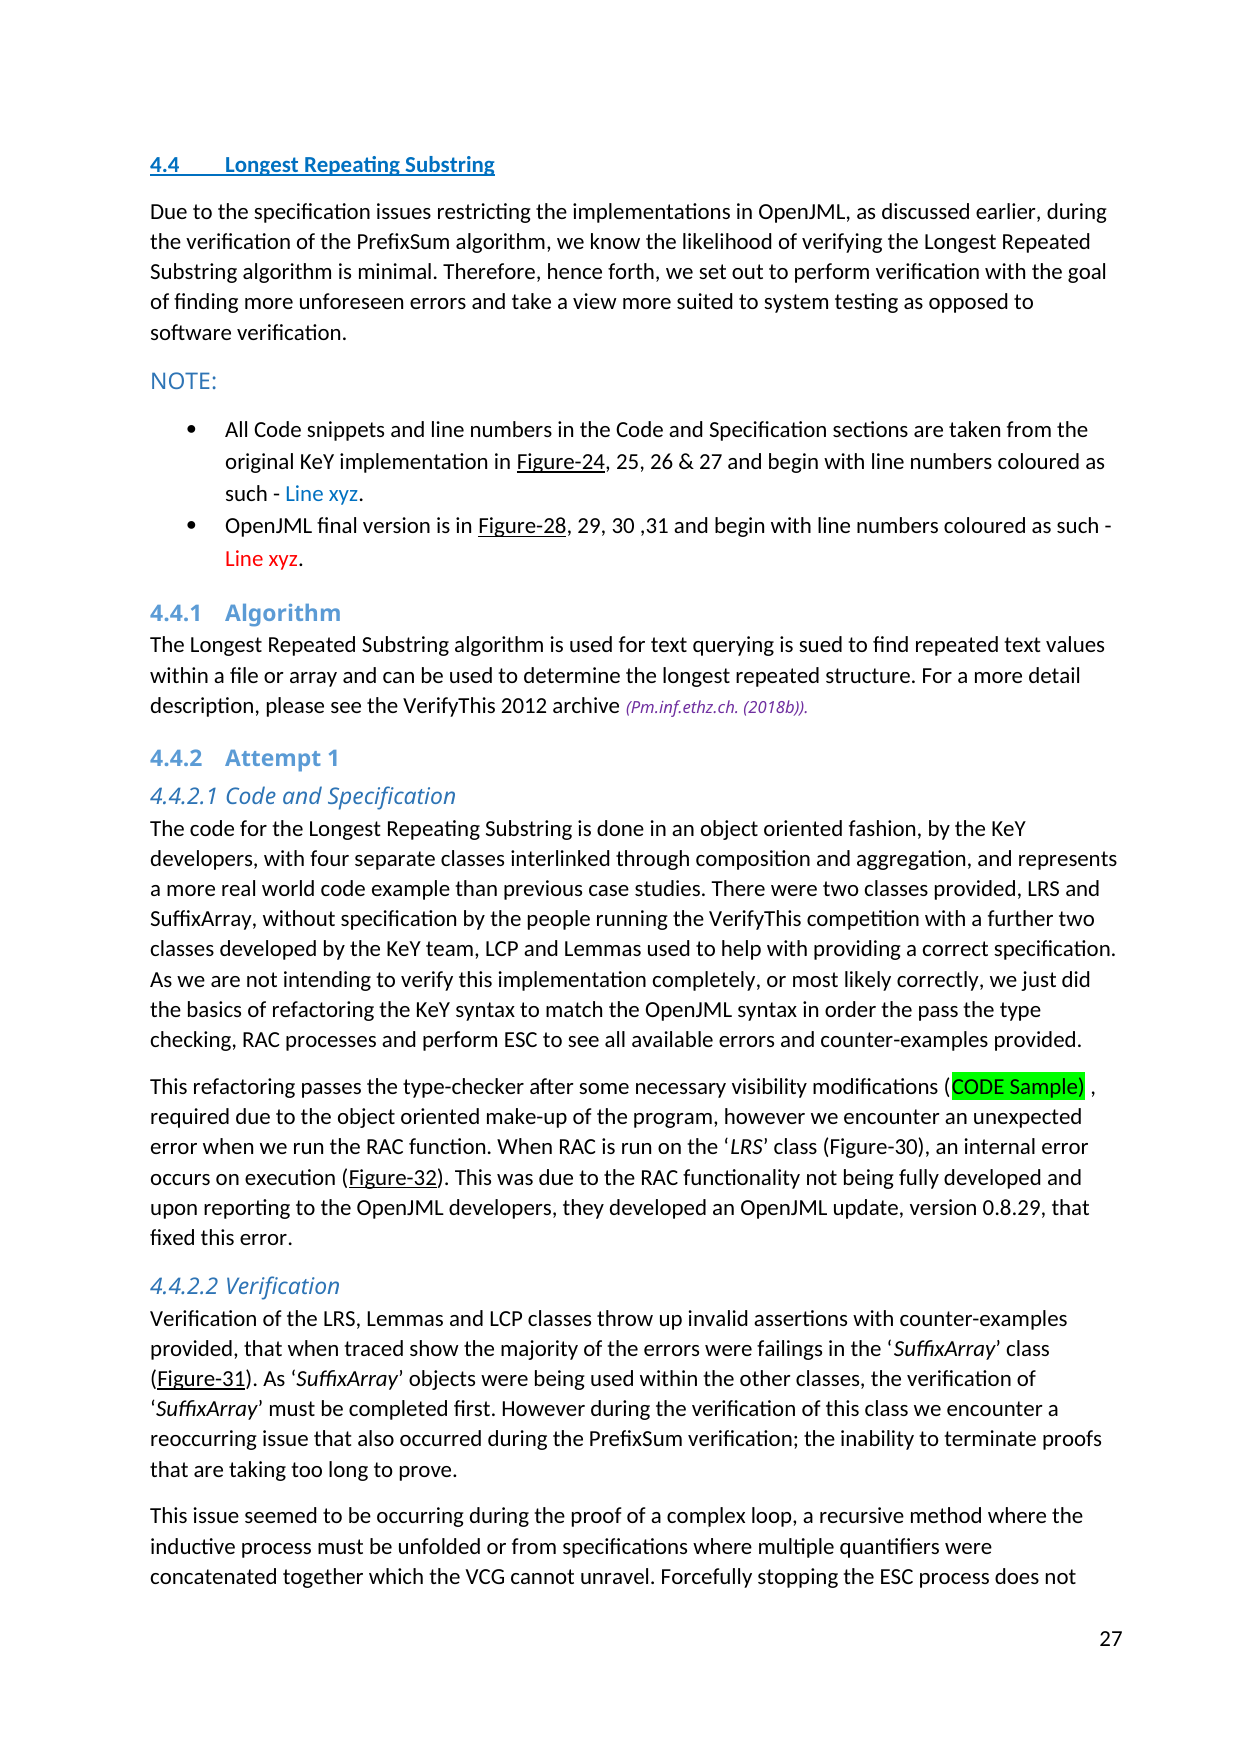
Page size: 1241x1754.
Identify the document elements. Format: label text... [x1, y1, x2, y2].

subtitle 4.4.2.1 Code and Specification [150, 780, 1122, 811]
text Due to the specification issues restricting the implementations in OpenJML, as discussed earlier, during the verification of the PrefixSum algorithm, we know the likelihood of verifying the Longest Repeated Substring algorithm is minimal. Therefore, hence forth, we set out to perform verification with the goal of finding more unforeseen errors and take a view more suited to system testing as opposed to software verification. [150, 197, 1122, 346]
subtitle 4.4 Longest Repeating Substring [150, 150, 1122, 178]
text Verification of the LRS, Lemmas and LCP classes throw up invalid assertions with counter-examples provided, that when traced show the majority of the errors were failings in the ‘SuffixArray’ class (Figure-31). As ‘SuffixArray’ objects were being used within the other classes, the verification of ‘SuffixArray’ must be completed first. However during the verification of this class we encounter a reoccurring issue that also occurred during the PrefixSum verification; the inability to terminate proofs that are taking too long to prove. [150, 1304, 1122, 1483]
list OpenJML final version is in Figure-28, 29, 30 ,31 and begin with line numbers coloured as such - Line xyz. [187, 512, 1122, 572]
text NOTE: [150, 364, 1122, 396]
text The Longest Repeated Substring algorithm is used for text querying is sued to find repeated text values within a file or array and can be used to determine the longest repeated structure. For a more detail description, please see the VerifyThis 2012 archive (Pm.inf.ethz.ch. (2018b)). [150, 631, 1122, 719]
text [150, 1502, 1122, 1590]
text The code for the Longest Repeating Substring is done in an object oriented fashion, by the KeY developers, with four separate classes interlinked through composition and aggregation, and represents a more real world code example than previous case studies. There were two classes provided, LRS and SuffixArray, without specification by the people running the VerifyThis competition with a further two classes developed by the KeY team, LCP and Lemmas used to help with providing a correct specification. As we are not intending to verify this implementation completely, or most likely correctly, we just did the basics of refactoring the KeY syntax to match the OpenJML syntax in order the pass the type checking, RAC processes and perform ESC to see all available errors and counter-examples provided. [150, 814, 1122, 1053]
subtitle 4.4.2.2 Verification [150, 1270, 1122, 1301]
text This refactoring passes the type-checker after some necessary visibility modifications (CODE Sample) , required due to the object oriented make-up of the program, however we encounter an unexpected error when we run the RAC function. When RAC is run on the ‘LRS’ class (Figure-30), an internal error occurs on execution (Figure-32). This was due to the RAC functionality not being fully developed and upon reporting to the OpenJML developers, they developed an OpenJML update, version 0.8.29, that fixed this error. [150, 1072, 1122, 1251]
list All Code snippets and line numbers in the Code and Specification sections are taken from the original KeY implementation in Figure-24, 25, 26 & 27 and begin with line numbers coloured as such - Line xyz. [187, 415, 1122, 507]
subtitle 4.4.2 Attempt 1 [150, 742, 1122, 773]
subtitle 4.4.1 Algorithm [150, 597, 1122, 628]
